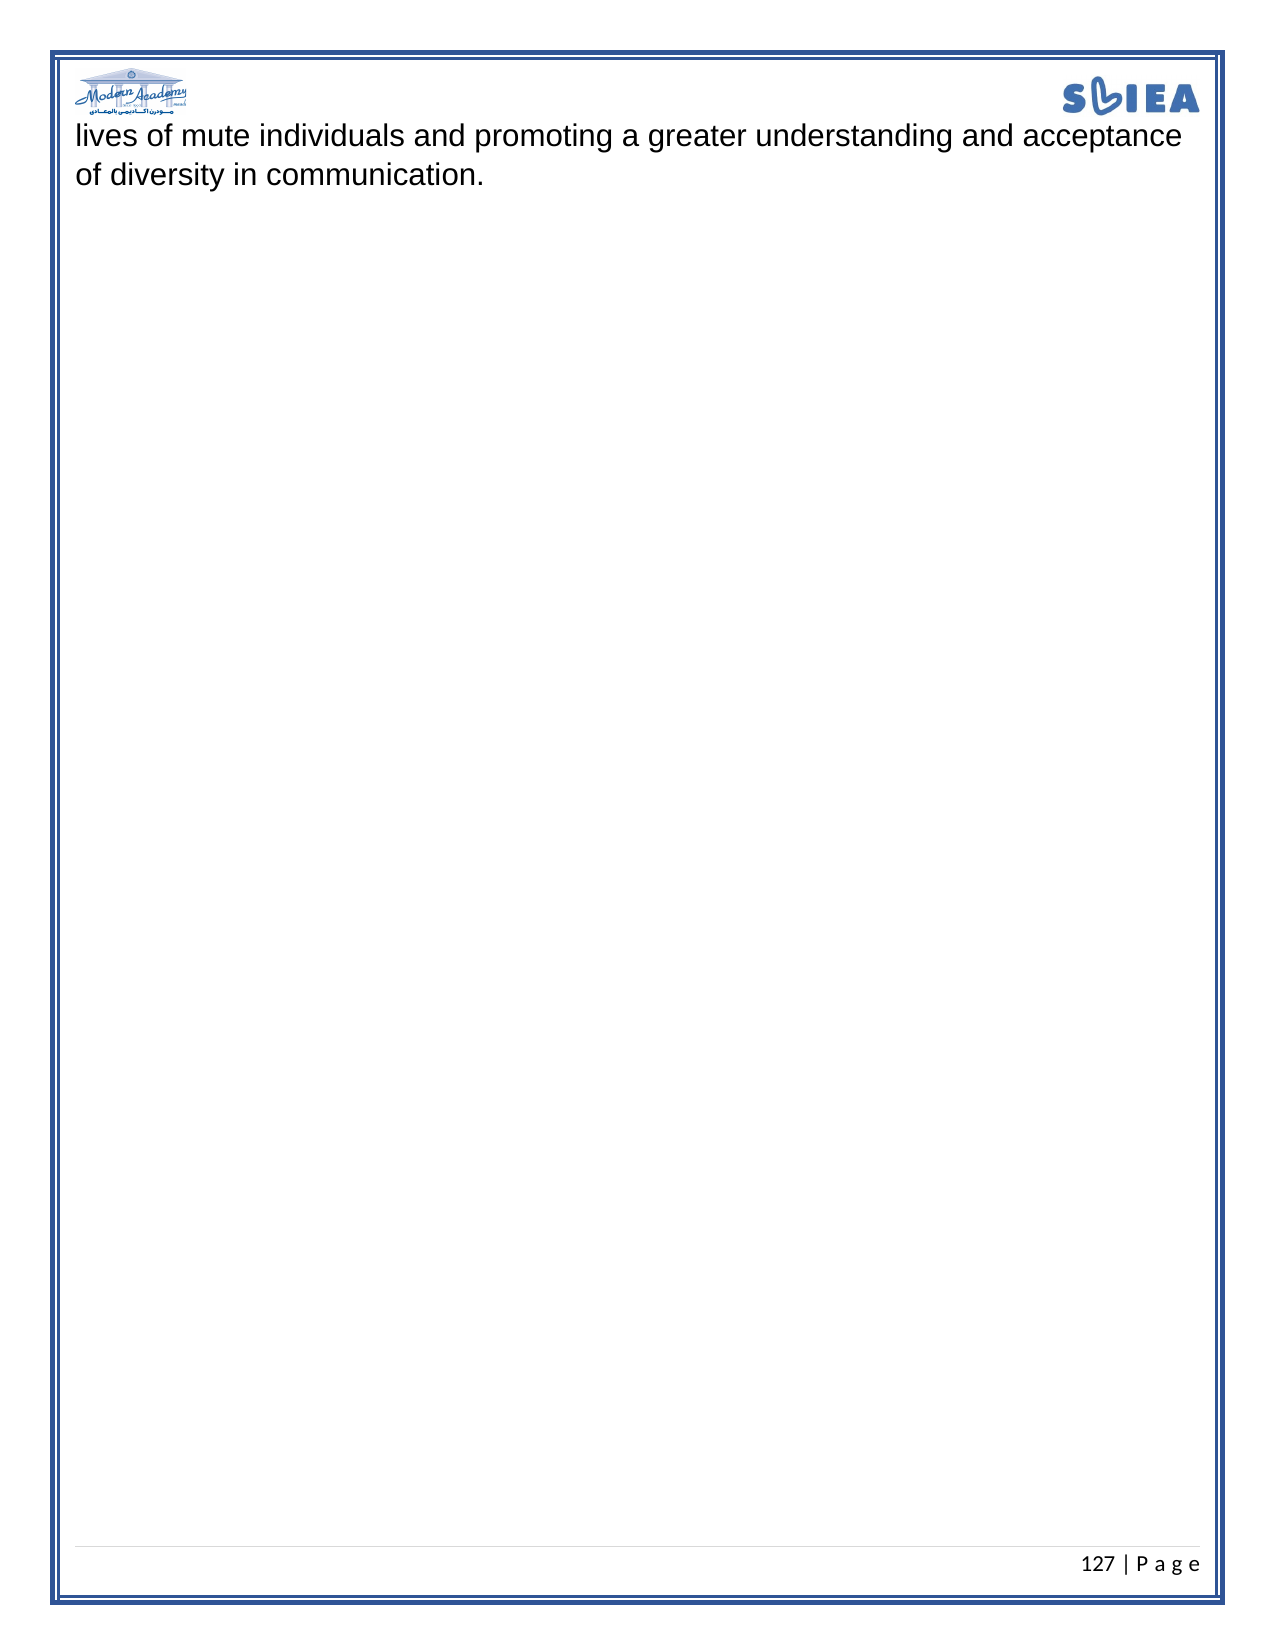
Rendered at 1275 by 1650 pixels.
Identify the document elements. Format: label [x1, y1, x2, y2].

picture [75, 68, 187, 115]
picture [1062, 75, 1200, 117]
text [75, 117, 1200, 192]
